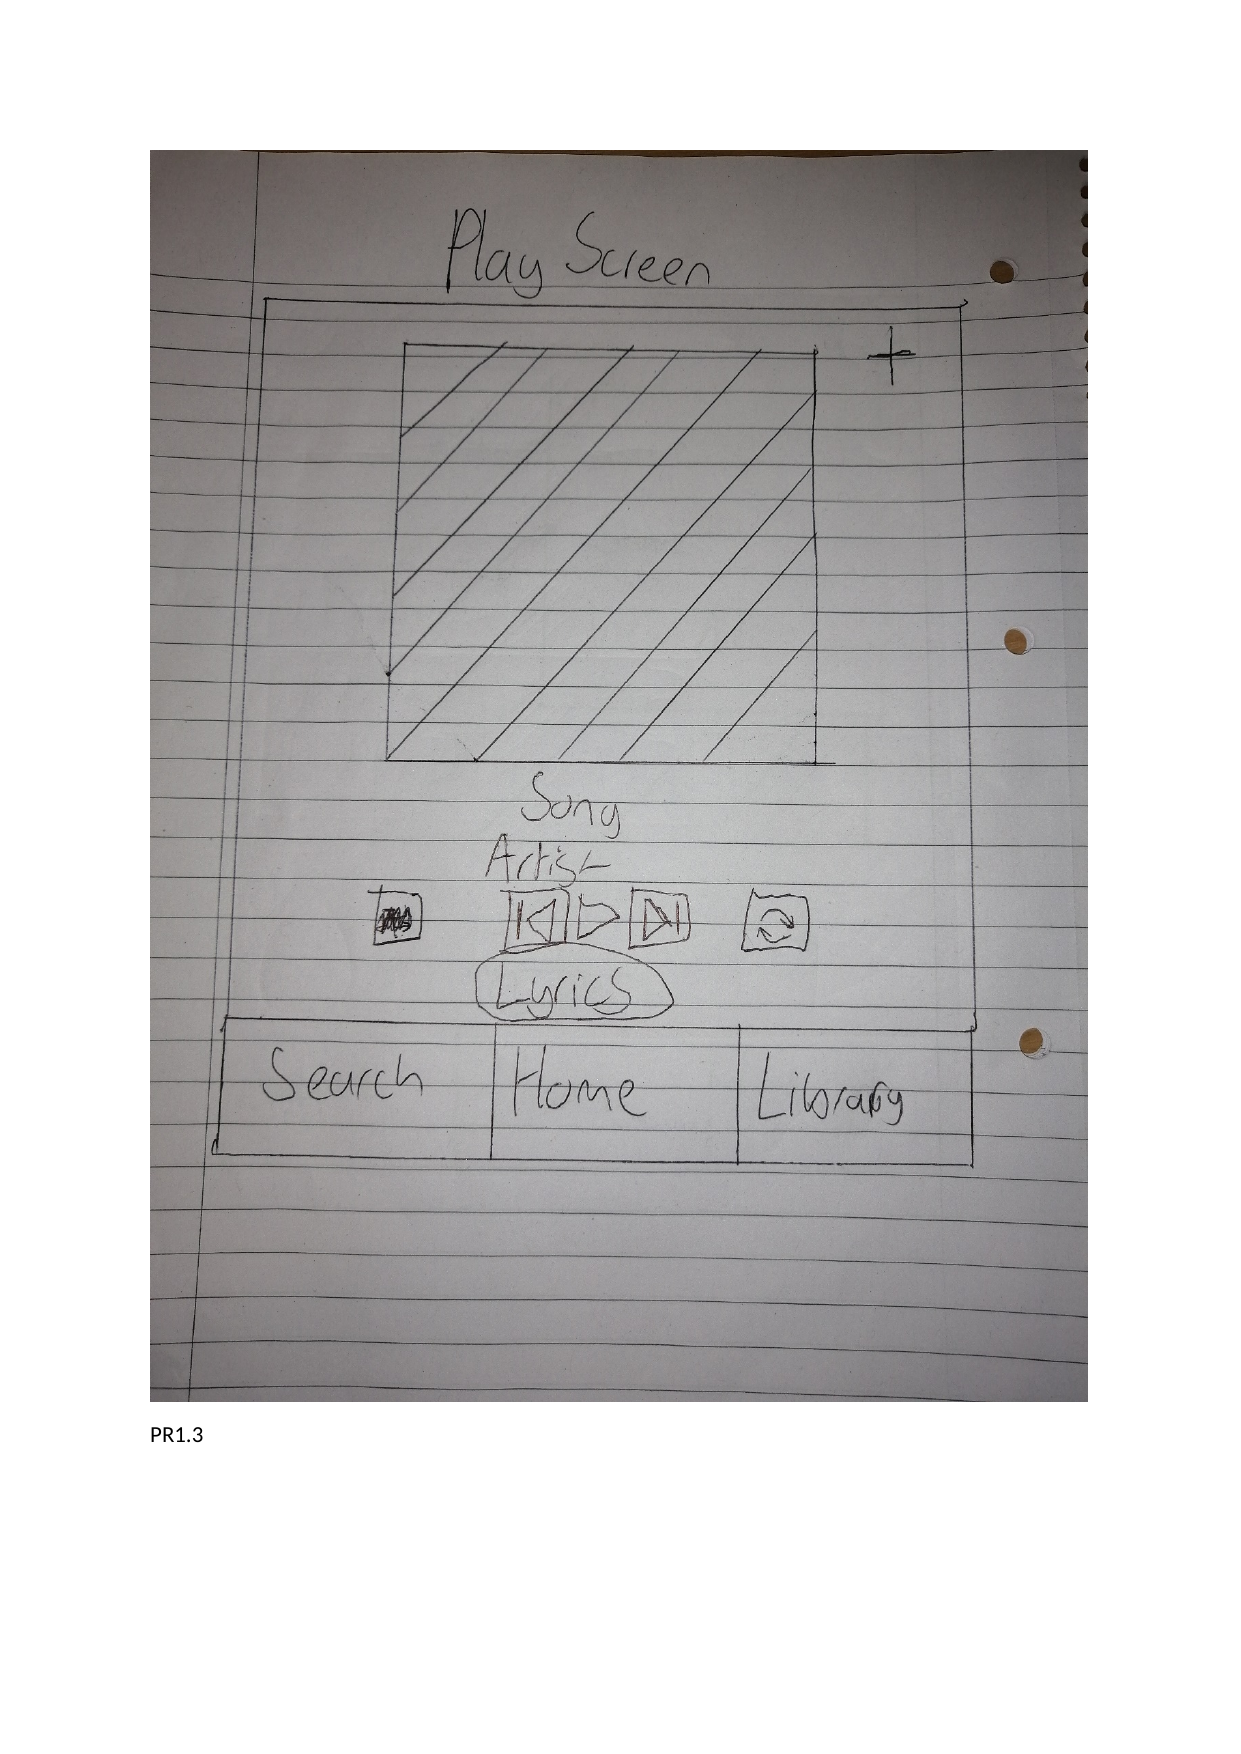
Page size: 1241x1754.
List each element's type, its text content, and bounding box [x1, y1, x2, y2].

text PR1.3 [150, 1420, 1090, 1448]
picture [150, 150, 1088, 1402]
